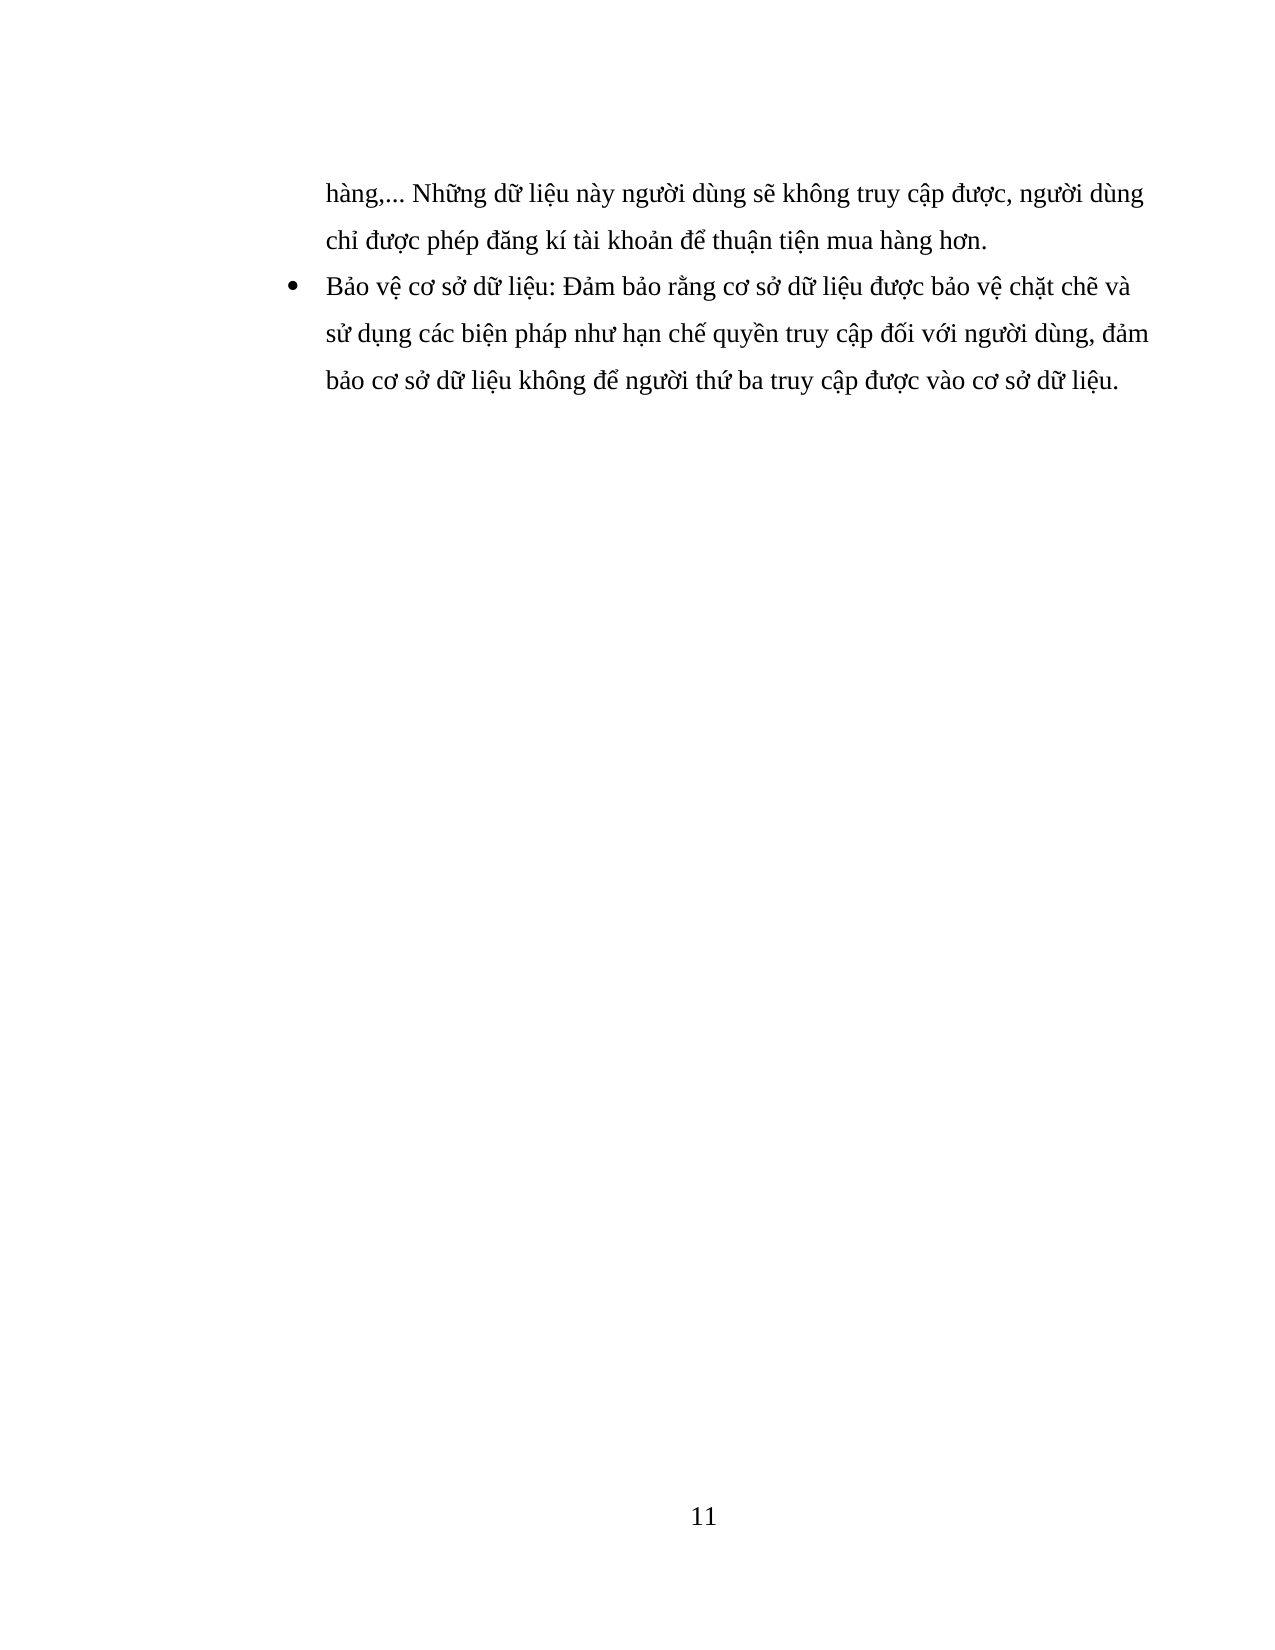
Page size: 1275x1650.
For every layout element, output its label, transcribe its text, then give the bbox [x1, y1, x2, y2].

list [288, 177, 1157, 255]
list Bảo vệ cơ sở dữ liệu: Đảm bảo rằng cơ sở dữ liệu được bảo vệ chặt chẽ và sử dụng các biện pháp như hạn chế quyền truy cập đối với người dùng, đảm bảo cơ sở dữ liệu không để người thứ ba truy cập được vào cơ sở dữ liệu. [288, 271, 1157, 395]
